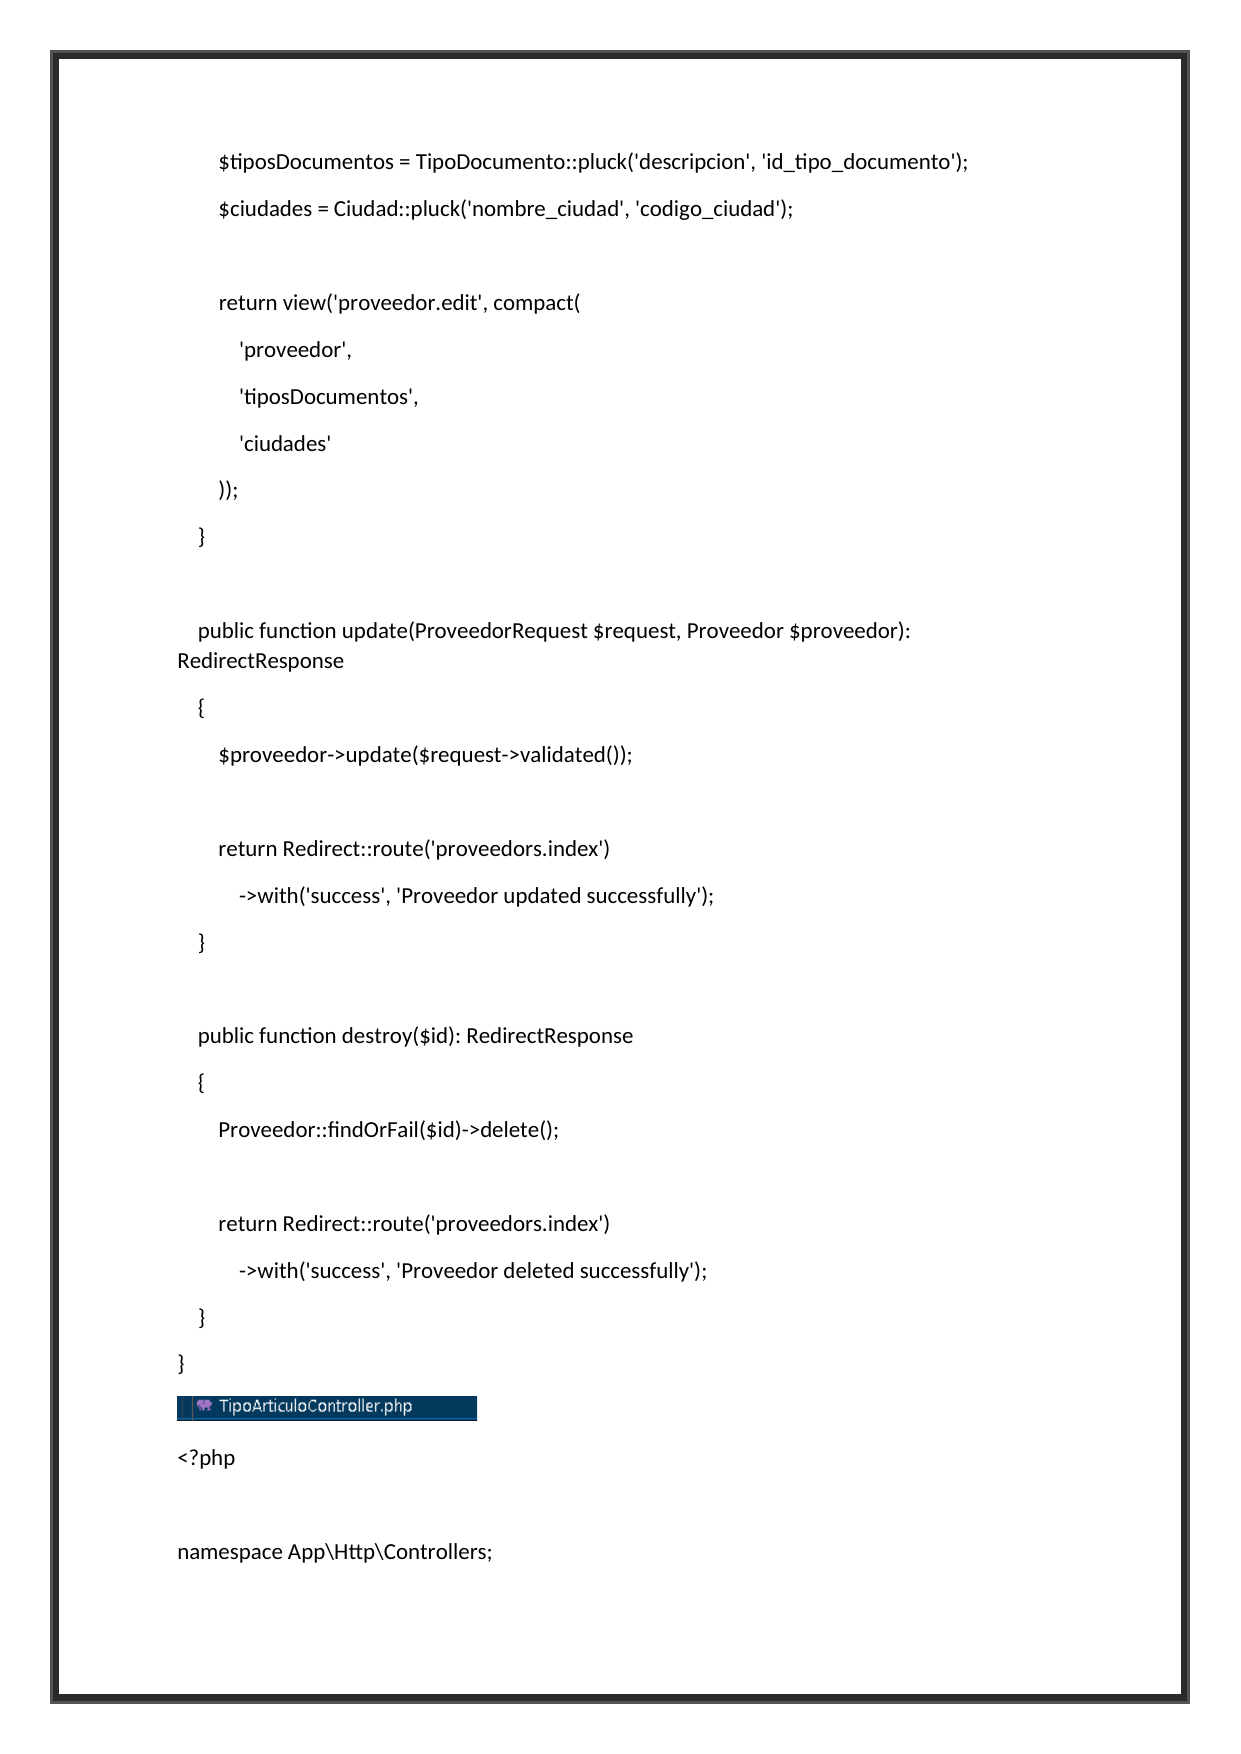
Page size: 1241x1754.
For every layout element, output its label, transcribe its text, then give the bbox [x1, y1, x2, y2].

text { [177, 1068, 1063, 1096]
text { [177, 693, 1063, 721]
text )); [177, 476, 1063, 504]
text <?php [177, 1443, 1063, 1471]
text $ciudades = Ciudad::pluck('nombre_ciudad', 'codigo_ciudad'); [177, 194, 1063, 222]
text $proveedor->update($request->validated()); [177, 740, 1063, 768]
text return Redirect::route('proveedors.index') [177, 834, 1063, 862]
text public function destroy($id): RedirectResponse [177, 1021, 1063, 1049]
text ->with('success', 'Proveedor deleted successfully'); [177, 1256, 1063, 1284]
text public function update(ProveedorRequest $request, Proveedor $proveedor): RedirectResponse [177, 616, 1063, 674]
text return Redirect::route('proveedors.index') [177, 1209, 1063, 1237]
text namespace App\Http\Controllers; [177, 1537, 1063, 1565]
text 'proveedor', [177, 335, 1063, 363]
text return view('proveedor.edit', compact( [177, 288, 1063, 316]
text ->with('success', 'Proveedor updated successfully'); [177, 881, 1063, 909]
text $tiposDocumentos = TipoDocumento::pluck('descripcion', 'id_tipo_documento'); [177, 147, 1063, 176]
text 'tiposDocumentos', [177, 382, 1063, 410]
text } [177, 1349, 1063, 1378]
text } [177, 522, 1063, 551]
text 'ciudades' [177, 429, 1063, 457]
text } [177, 1303, 1063, 1331]
text } [177, 928, 1063, 956]
text Proveedor::findOrFail($id)->delete(); [177, 1115, 1063, 1143]
